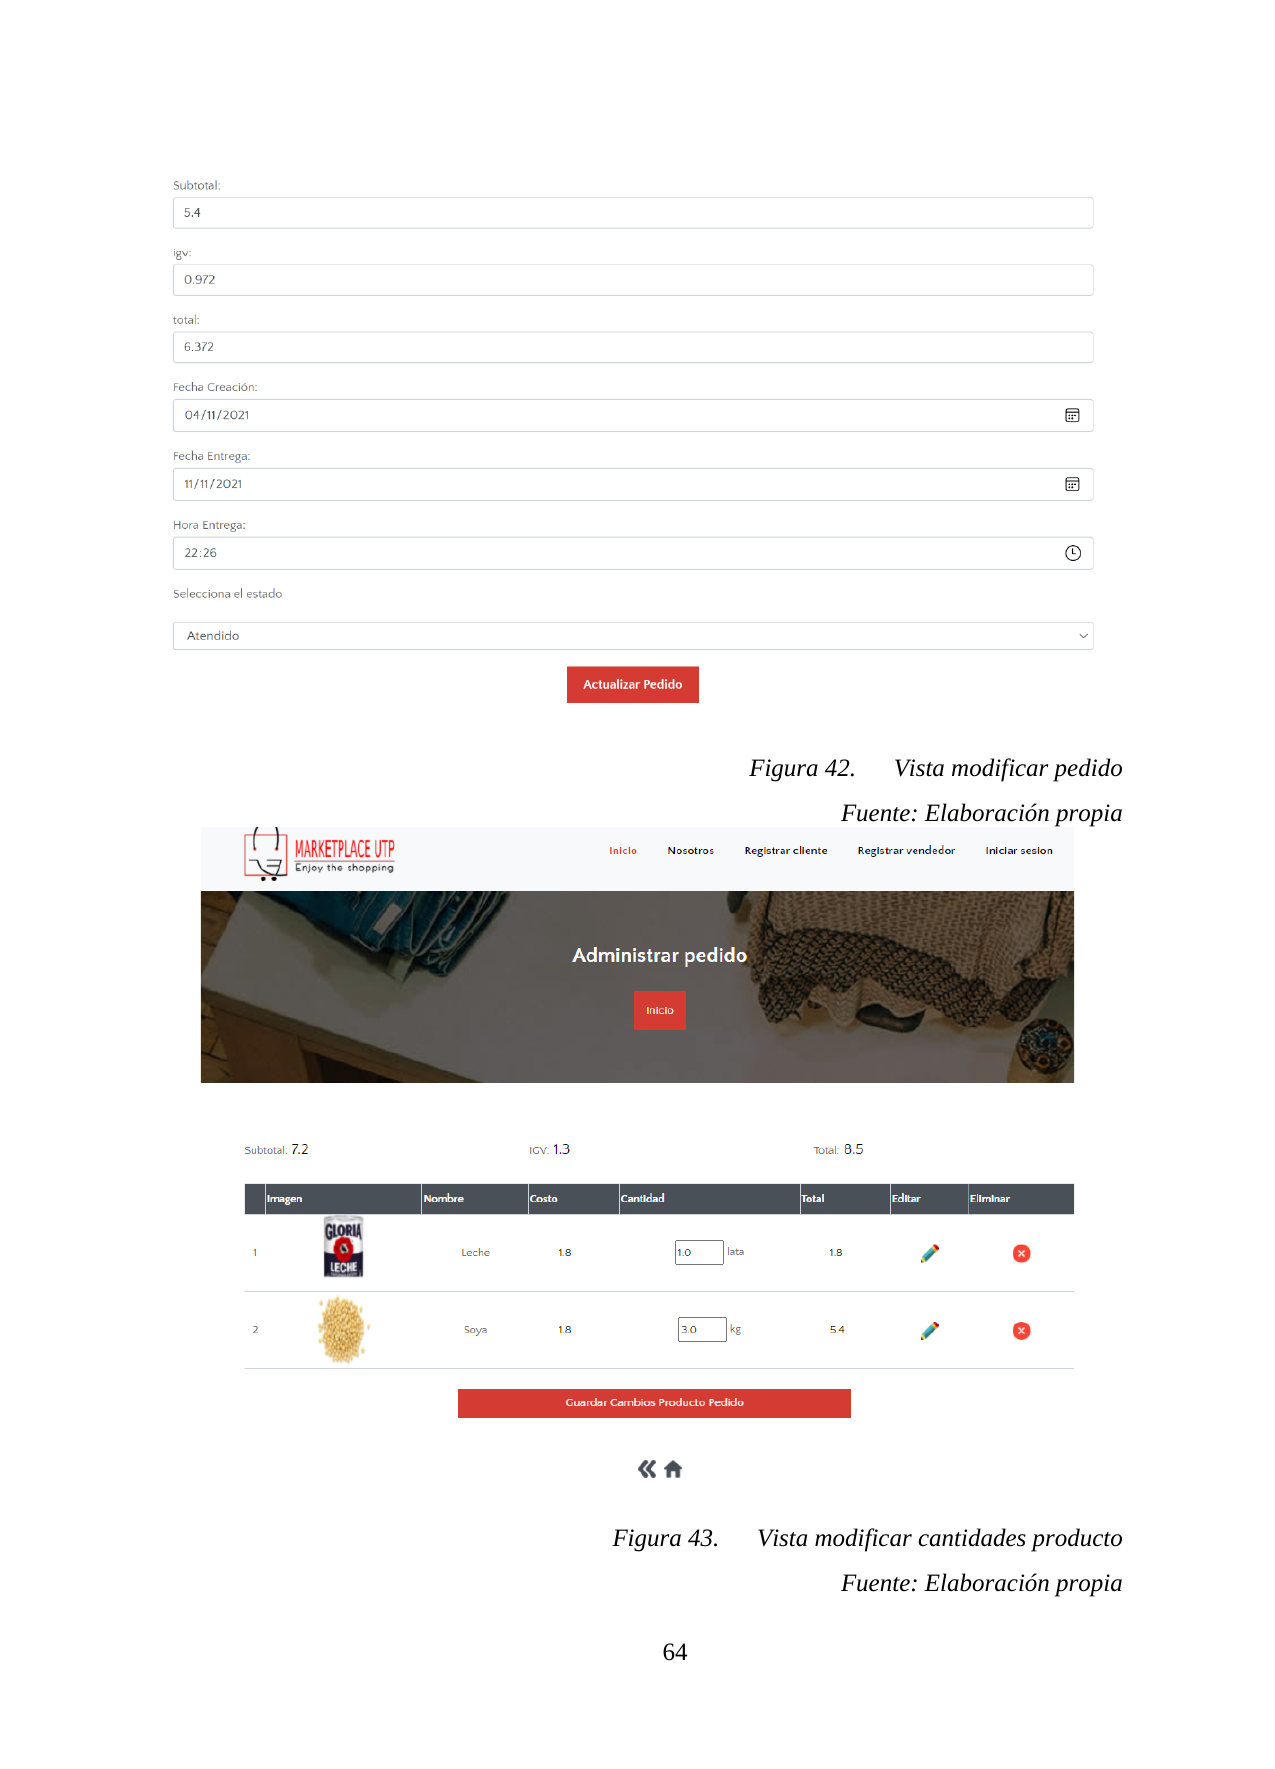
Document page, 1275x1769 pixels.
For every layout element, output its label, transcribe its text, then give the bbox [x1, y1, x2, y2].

picture [170, 118, 1105, 728]
text Vista modificar cantidades producto [262, 1523, 1125, 1551]
text Fuente: Elaboración propia [150, 1568, 1125, 1597]
picture [200, 827, 1075, 1498]
text Fuente: Elaboración propia [150, 798, 1125, 827]
text Vista modificar pedido [262, 753, 1125, 782]
